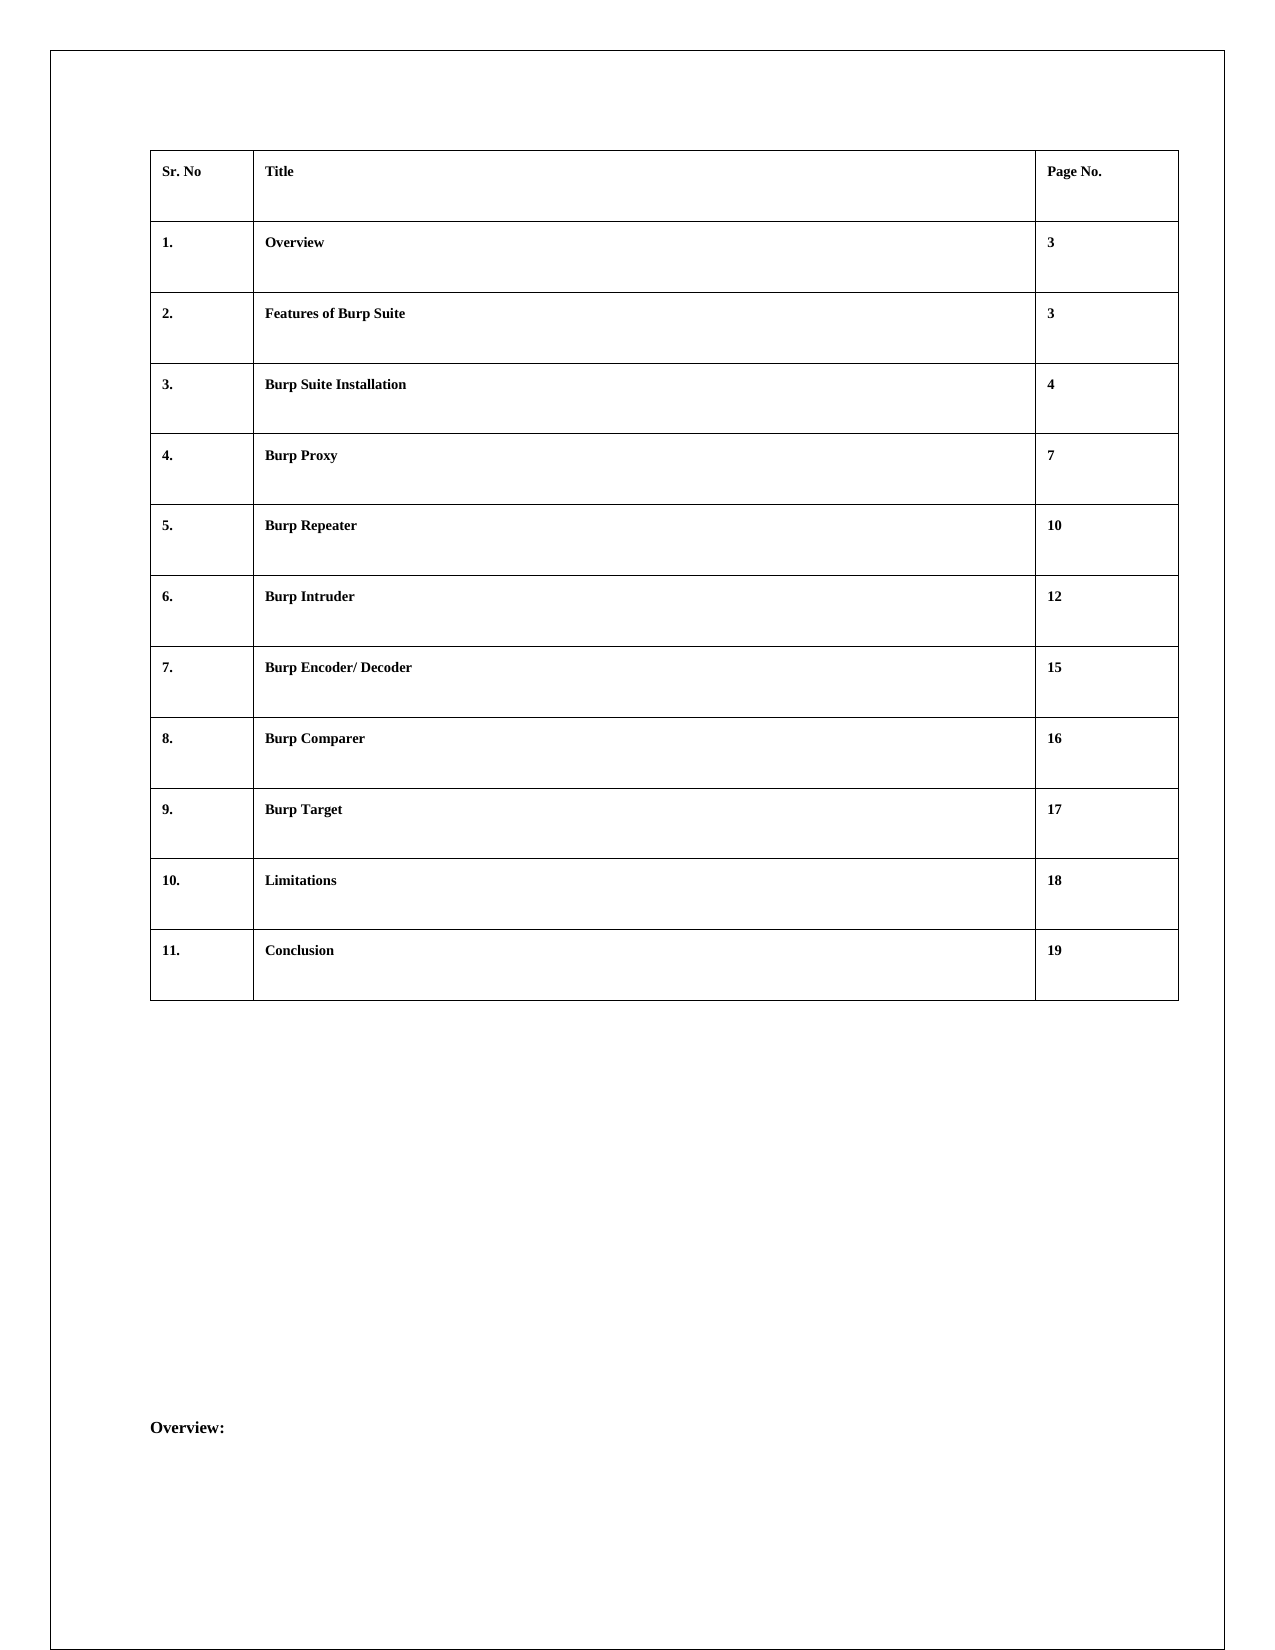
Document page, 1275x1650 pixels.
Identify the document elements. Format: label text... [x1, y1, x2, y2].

table_cell Burp Encoder/ Decoder [254, 647, 1035, 717]
table_cell Limitations [254, 859, 1035, 929]
table_cell 4 [1036, 364, 1178, 433]
table_cell Overview [254, 222, 1035, 292]
table_cell Burp Proxy [254, 434, 1035, 504]
table_cell 11. [151, 930, 253, 1000]
table_cell 19 [1036, 930, 1178, 1000]
table_cell Features of Burp Suite [254, 293, 1035, 362]
table_cell 9. [151, 789, 253, 858]
text Overview: [150, 1403, 1125, 1437]
table_cell 15 [1036, 647, 1178, 717]
table_cell Conclusion [254, 930, 1035, 1000]
table_cell 7. [151, 647, 253, 717]
table_cell 1. [151, 222, 253, 292]
table_cell 4. [151, 434, 253, 504]
table_cell 5. [151, 505, 253, 575]
table_cell 16 [1036, 718, 1178, 787]
table_cell 6. [151, 576, 253, 646]
table_cell 18 [1036, 859, 1178, 929]
table_cell Burp Intruder [254, 576, 1035, 646]
table_cell 10. [151, 859, 253, 929]
table_cell 12 [1036, 576, 1178, 646]
table_cell Burp Repeater [254, 505, 1035, 575]
table_cell 17 [1036, 789, 1178, 858]
table_cell 3 [1036, 222, 1178, 292]
table_header Title [254, 151, 1035, 221]
table_header Page No. [1036, 151, 1178, 221]
table_cell 2. [151, 293, 253, 362]
table_cell 3 [1036, 293, 1178, 362]
table_cell Burp Comparer [254, 718, 1035, 787]
table_header Sr. No [151, 151, 253, 221]
table_cell 8. [151, 718, 253, 787]
table_cell 3. [151, 364, 253, 433]
table_cell Burp Suite Installation [254, 364, 1035, 433]
table_cell 10 [1036, 505, 1178, 575]
table_cell Burp Target [254, 789, 1035, 858]
table_cell 7 [1036, 434, 1178, 504]
